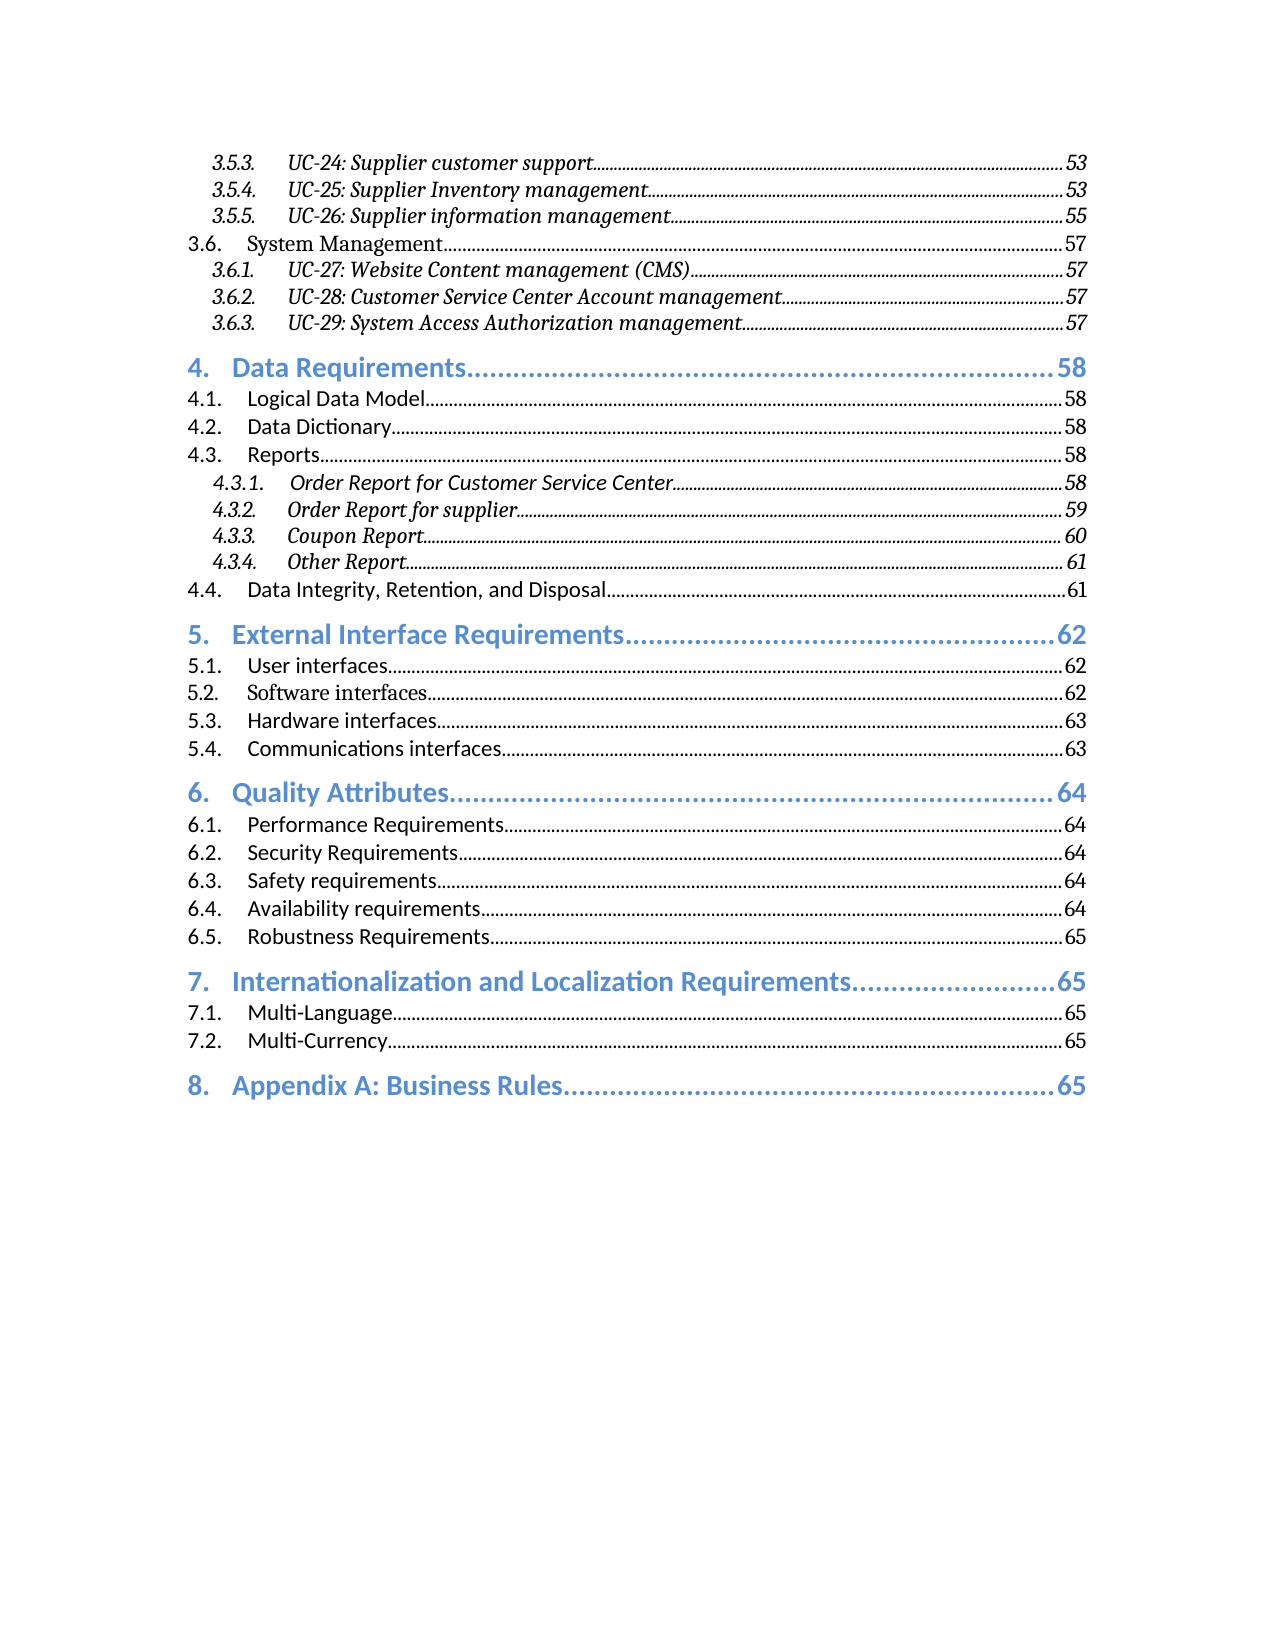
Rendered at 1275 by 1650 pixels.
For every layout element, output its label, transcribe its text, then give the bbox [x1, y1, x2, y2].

text 5.1. User interfaces 62 [187, 652, 1087, 679]
text 6.4. Availability requirements 64 [187, 894, 1087, 922]
text 4.3.1. Order Report for Customer Service Center 58 [212, 468, 1087, 496]
text 3.5.5. UC-26: Supplier information management 55 [212, 203, 1087, 229]
text 3.6.3. UC-29: System Access Authorization management 57 [212, 310, 1087, 336]
text 3.6. System Management 57 [187, 229, 1087, 257]
text 6.3. Safety requirements 64 [187, 866, 1087, 894]
text 4. Data Requirements 58 [187, 349, 1087, 384]
text 5.4. Communications interfaces 63 [187, 734, 1087, 762]
text 7.2. Multi-Currency 65 [187, 1026, 1087, 1054]
text 3.6.2. UC-28: Customer Service Center Account management 57 [212, 283, 1087, 310]
text 3.6.1. UC-27: Website Content management (CMS) 57 [212, 257, 1087, 283]
text 3.5.4. UC-25: Supplier Inventory management 53 [212, 176, 1087, 203]
text 4.4. Data Integrity, Retention, and Disposal 61 [187, 575, 1087, 603]
text 5.2. Software interfaces 62 [187, 679, 1087, 706]
text 6.5. Robustness Requirements 65 [187, 922, 1087, 950]
text 4.3.3. Coupon Report 60 [212, 523, 1087, 549]
text 4.3.4. Other Report 61 [212, 549, 1087, 575]
text 5.3. Hardware interfaces 63 [187, 706, 1087, 734]
text 4.1. Logical Data Model 58 [187, 384, 1087, 412]
text 7. Internationalization and Localization Requirements 65 [187, 963, 1087, 998]
text 6.1. Performance Requirements 64 [187, 810, 1087, 838]
text 4.2. Data Dictionary 58 [187, 412, 1087, 440]
text 5. External Interface Requirements 62 [187, 616, 1087, 652]
text 8. Appendix A: Business Rules 65 [187, 1067, 1087, 1102]
text 7.1. Multi-Language 65 [187, 998, 1087, 1026]
text 4.3.2. Order Report for supplier 59 [212, 496, 1087, 523]
text 6.2. Security Requirements 64 [187, 838, 1087, 866]
text 6. Quality Attributes 64 [187, 774, 1087, 810]
text 3.5.3. UC-24: Supplier customer support 53 [212, 150, 1087, 176]
text 4.3. Reports 58 [187, 440, 1087, 468]
